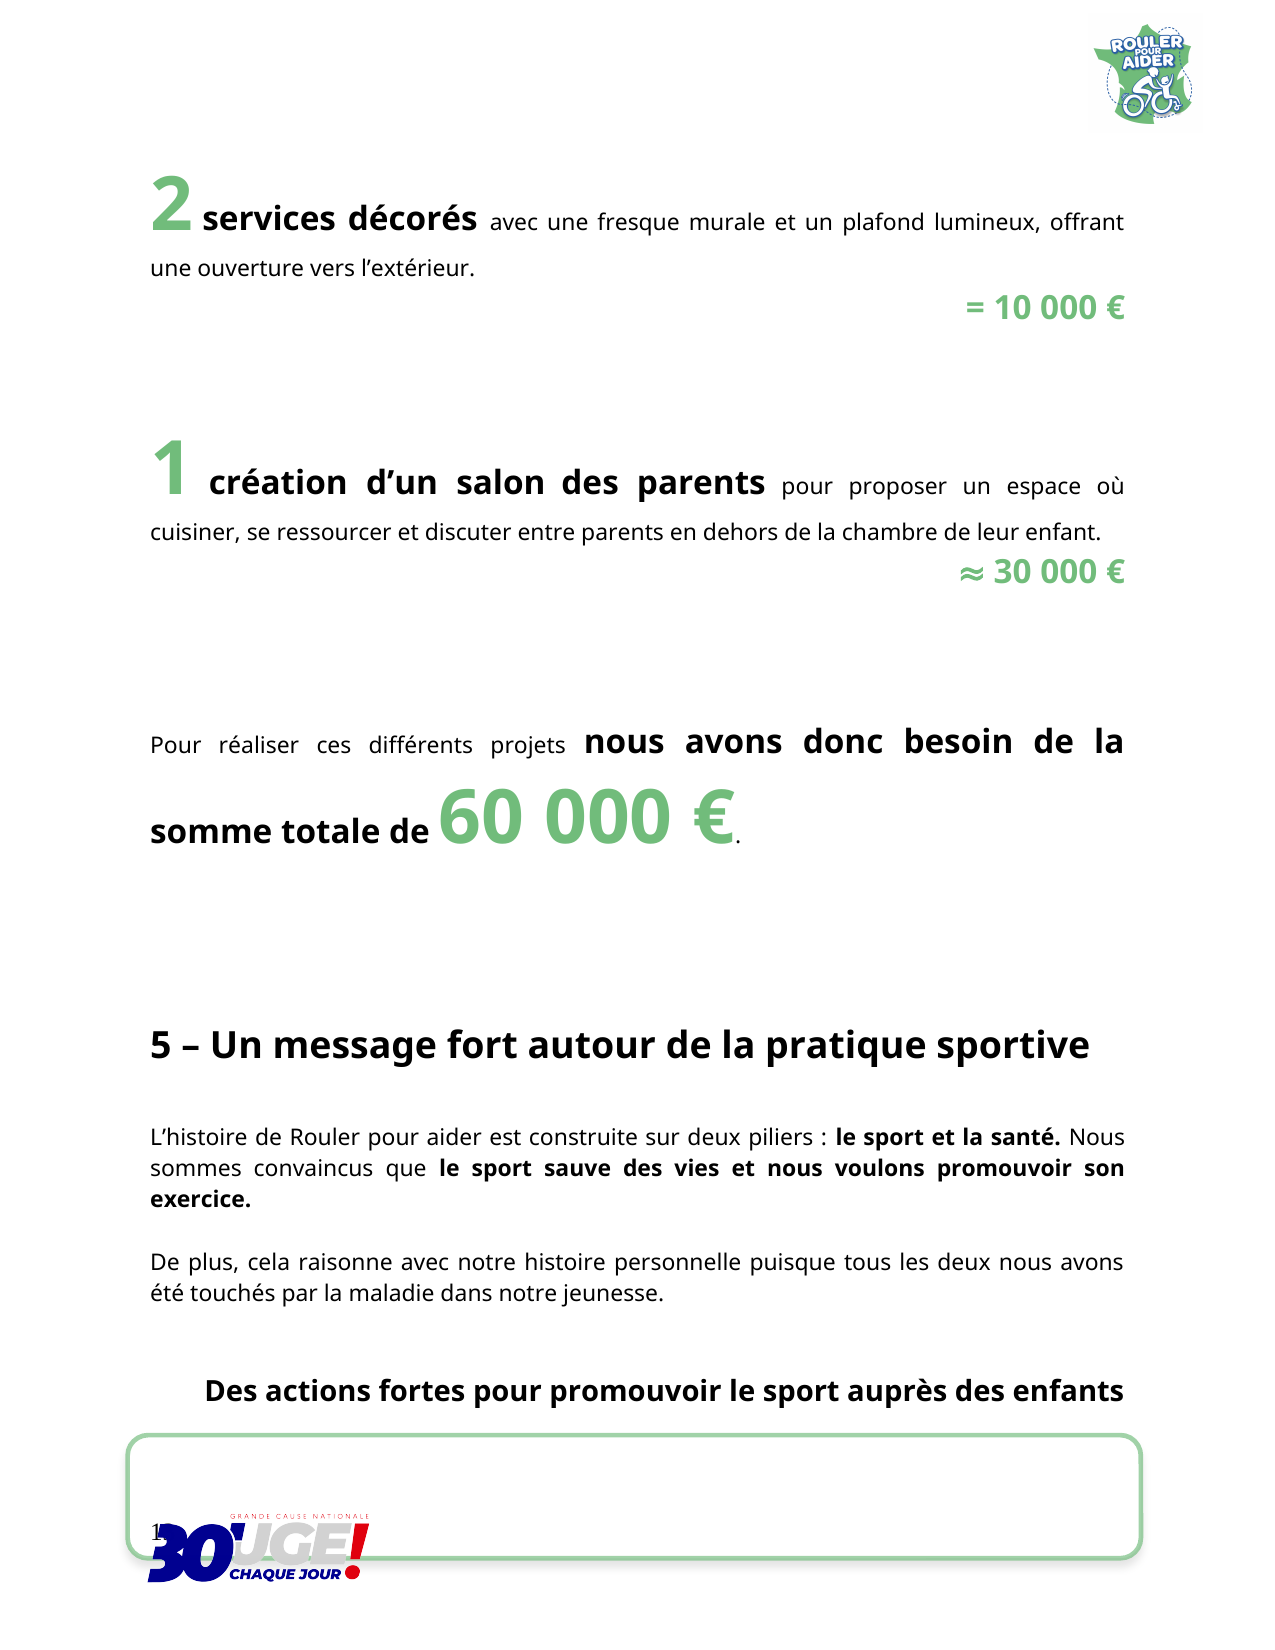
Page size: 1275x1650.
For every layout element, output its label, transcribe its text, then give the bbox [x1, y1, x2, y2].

text 5 – Un message fort autour de la pratique sportive [150, 1018, 1125, 1069]
text 1 création d’un salon des parents pour proposer un espace où cuisiner, se ressourcer et discuter entre parents en dehors de la chambre de leur enfant. [150, 414, 1125, 547]
text ≈ 30 000 € [150, 547, 1125, 593]
picture [1088, 13, 1203, 133]
text = 10 000 € [150, 283, 1125, 329]
text L’histoire de Rouler pour aider est construite sur deux piliers : le sport et la santé. Nous sommes convaincus que le sport sauve des vies et nous voulons promouvoir son exercice. [150, 1121, 1125, 1214]
text 2 services décorés avec une fresque murale et un plafond lumineux, offrant une ouverture vers l’extérieur. [150, 150, 1125, 283]
picture [142, 1507, 370, 1586]
text Des actions fortes pour promouvoir le sport auprès des enfants [150, 1371, 1125, 1410]
text De plus, cela raisonne avec notre histoire personnelle puisque tous les deux nous avons été touchés par la maladie dans notre jeunesse. [150, 1246, 1125, 1308]
text Pour réaliser ces différents projets nous avons donc besoin de la somme totale de 60 000 €. [150, 718, 1125, 865]
